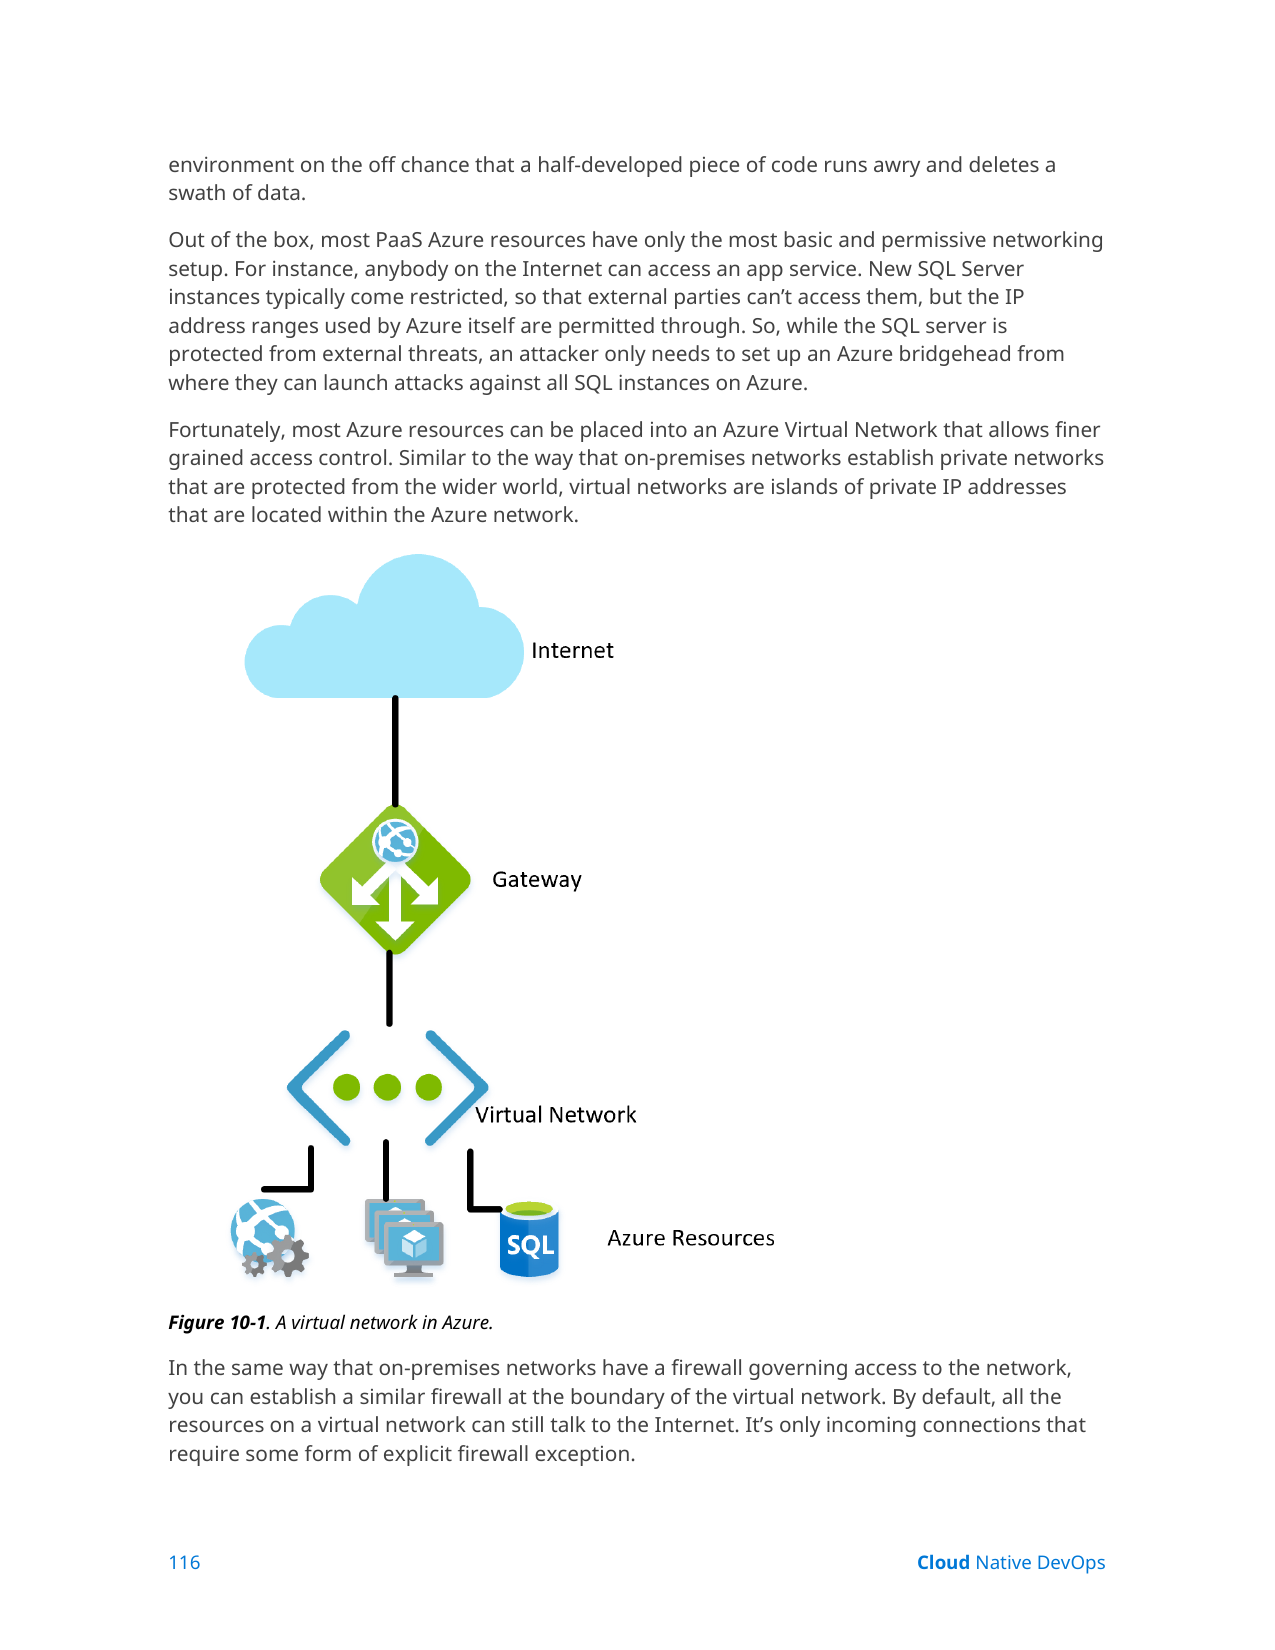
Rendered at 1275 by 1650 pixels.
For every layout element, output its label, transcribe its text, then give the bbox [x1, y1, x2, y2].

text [168, 150, 1107, 207]
text In the same way that on-premises networks have a firewall governing access to the network, you can establish a similar firewall at the boundary of the virtual network. By default, all the resources on a virtual network can still talk to the Internet. It’s only incoming connections that require some form of explicit firewall exception. [168, 1353, 1107, 1467]
text Fortunately, most Azure resources can be placed into an Azure Virtual Network that allows finer grained access control. Similar to the way that on-premises networks establish private networks that are protected from the wider world, virtual networks are islands of private IP addresses that are located within the Azure network. [168, 415, 1107, 529]
text Out of the box, most PaaS Azure resources have only the most basic and permissive networking setup. For instance, anybody on the Internet can access an app service. New SQL Server instances typically come restricted, so that external parties can’t access them, but the IP address ranges used by Azure itself are permitted through. So, while the SQL server is protected from external threats, an attacker only needs to set up an Azure bridgehead from where they can launch attacks against all SQL instances on Azure. [168, 226, 1107, 396]
text Figure 10-1. A virtual network in Azure. [168, 1309, 1107, 1335]
picture [168, 547, 814, 1291]
